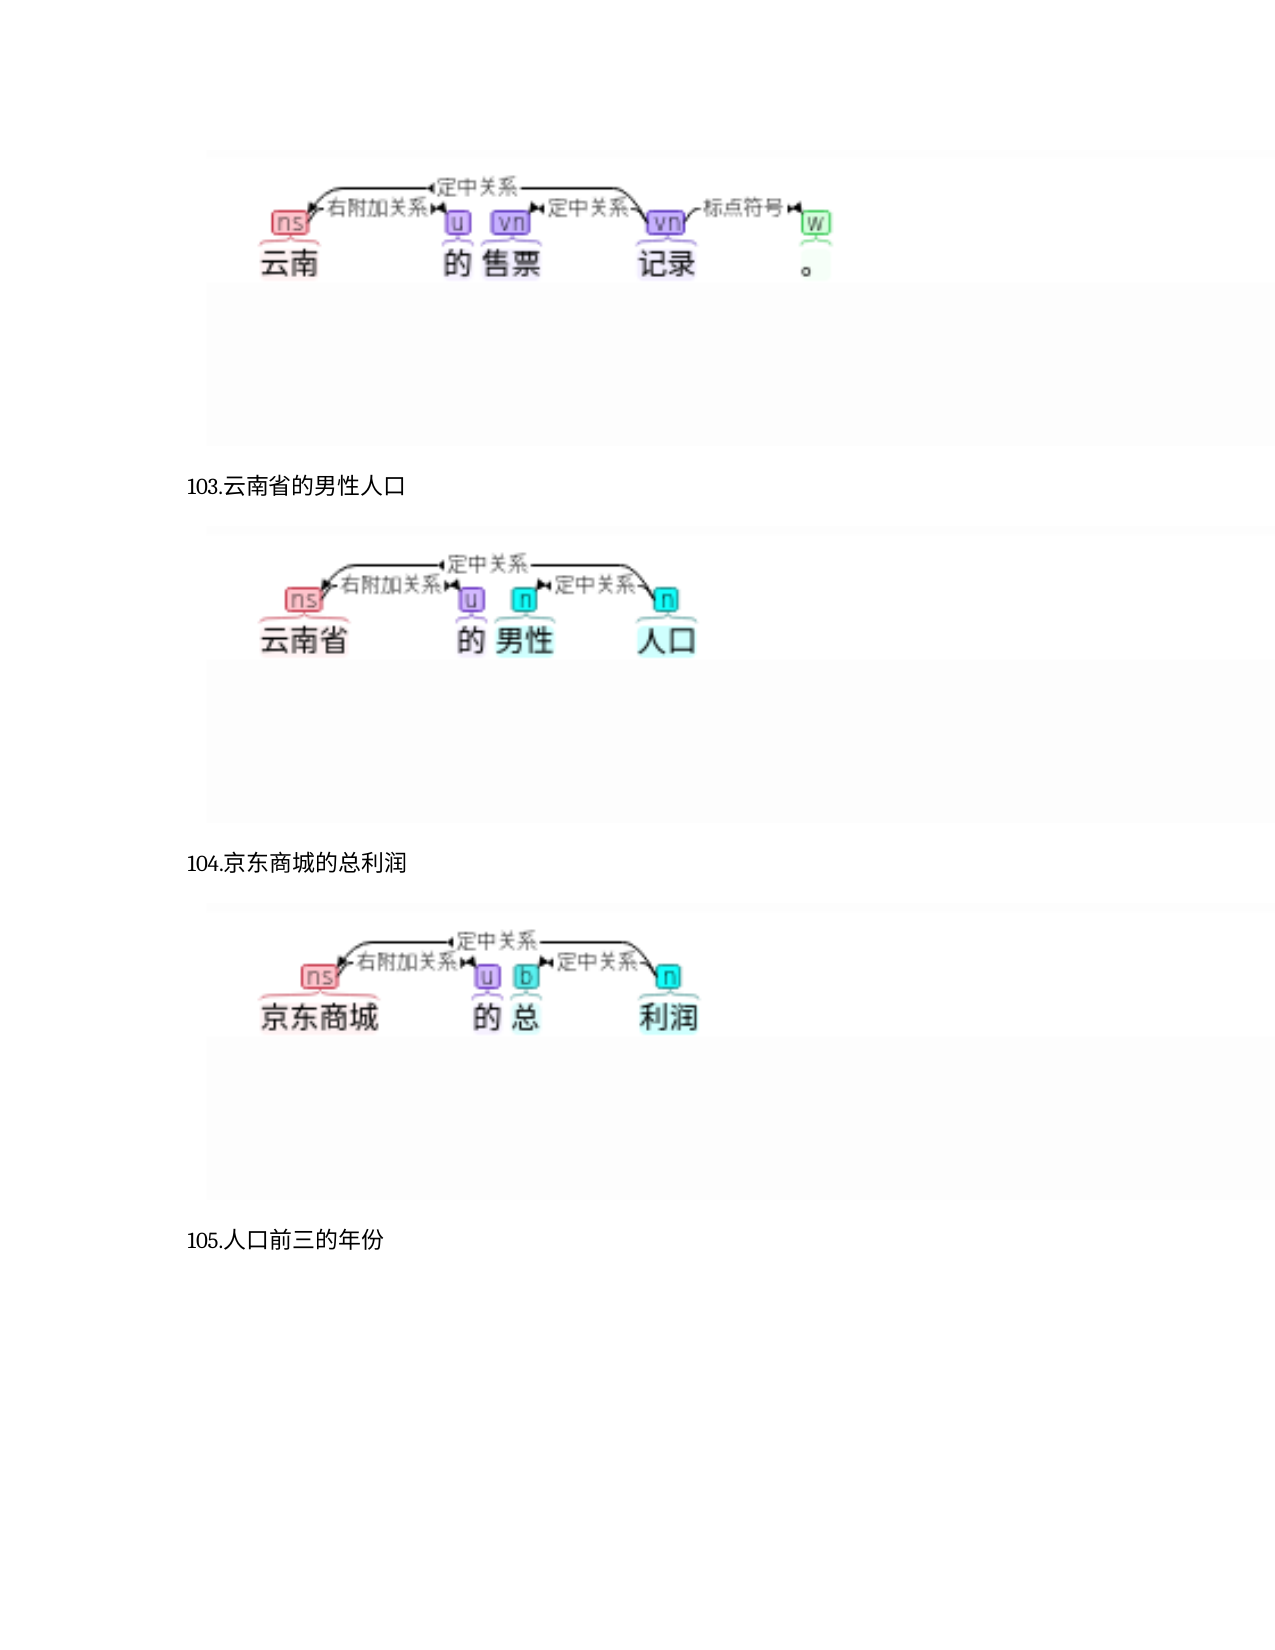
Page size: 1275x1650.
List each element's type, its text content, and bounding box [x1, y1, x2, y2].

picture [206, 150, 1275, 446]
picture [206, 903, 1275, 1200]
picture [206, 526, 1275, 823]
text 104.京东商城的总利润 [187, 847, 1087, 878]
text 103.云南省的男性人口 [187, 470, 1087, 501]
text 105.人口前三的年份 [187, 1224, 1087, 1255]
